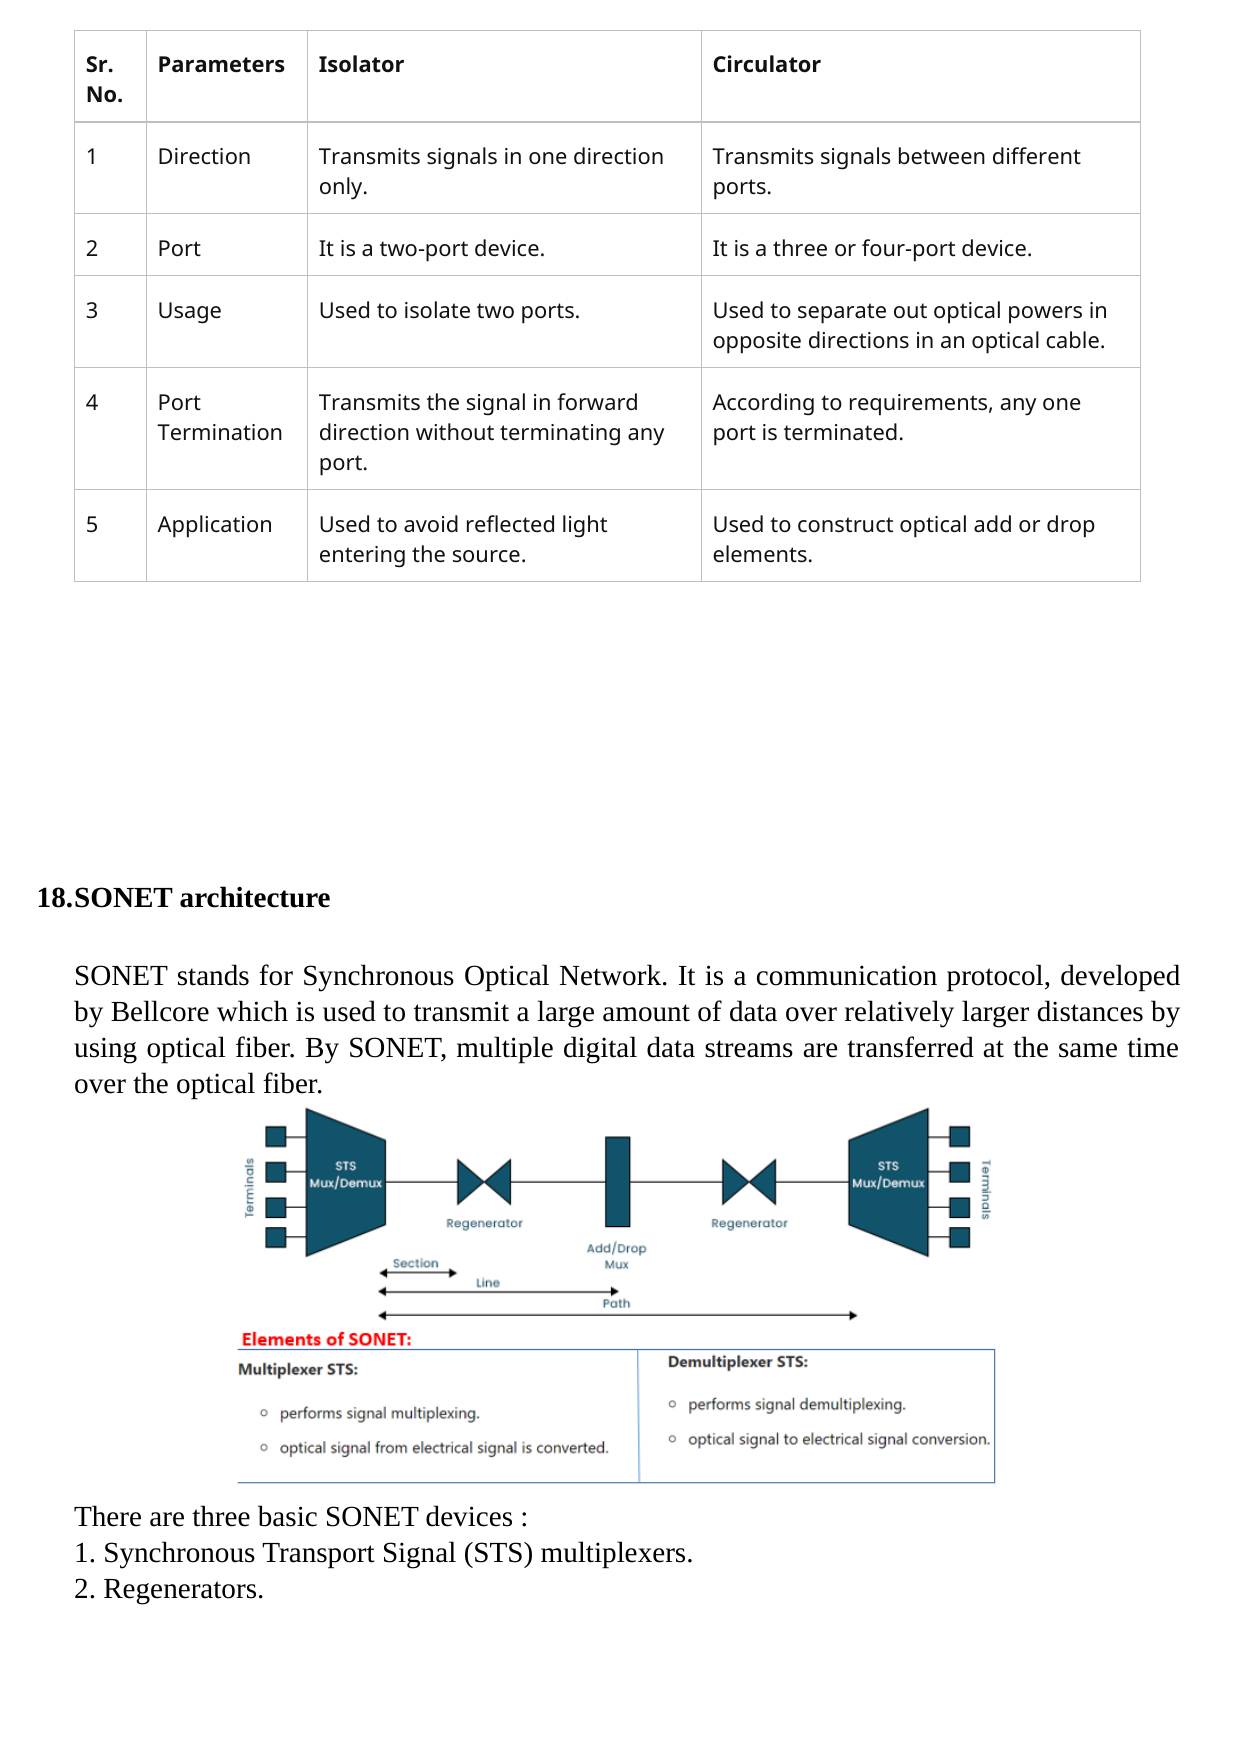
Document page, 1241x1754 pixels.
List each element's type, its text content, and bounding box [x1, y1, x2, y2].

table_cell 1 [75, 123, 146, 213]
table_cell Used to isolate two ports. [308, 276, 701, 367]
table_cell Transmits signals between different ports. [702, 123, 1140, 213]
table_cell Direction [147, 123, 307, 213]
table_cell 3 [75, 276, 146, 367]
table_cell Application [147, 490, 307, 581]
list 1. Synchronous Transport Signal (STS) multiplexers. [74, 1535, 1181, 1568]
table_cell Port Termination [147, 368, 307, 489]
table_cell It is a two-port device. [308, 214, 701, 275]
table_cell Used to separate out optical powers in opposite directions in an optical cable. [702, 276, 1140, 367]
table_cell Transmits signals in one direction only. [308, 123, 701, 213]
table_cell According to requirements, any one port is terminated. [702, 368, 1140, 489]
list There are three basic SONET devices : [74, 1499, 1181, 1532]
table_header Parameters [147, 31, 307, 121]
list SONET stands for Synchronous Optical Network. It is a communication protocol, developed by Bellcore which is used to transmit a large amount of data over relatively larger distances by using optical fiber. By SONET, multiple digital data streams are transferred at the same time over the optical fiber. [74, 958, 1181, 1100]
table_cell Transmits the signal in forward direction without terminating any port. [308, 368, 701, 489]
list 2. Regenerators. [74, 1571, 1181, 1604]
table_cell Used to avoid reflected light entering the source. [308, 490, 701, 581]
table_cell 4 [75, 368, 146, 489]
table_cell Usage [147, 276, 307, 367]
picture [237, 1102, 1018, 1497]
table_cell Used to construct optical add or drop elements. [702, 490, 1140, 581]
table_header Sr. No. [75, 31, 146, 121]
table_cell It is a three or four-port device. [702, 214, 1140, 275]
table_header Circulator [702, 31, 1140, 121]
table_cell 2 [75, 214, 146, 275]
table_header Isolator [308, 31, 701, 121]
list SONET architecture [36, 881, 1181, 914]
table_cell Port [147, 214, 307, 275]
table_cell 5 [75, 490, 146, 581]
